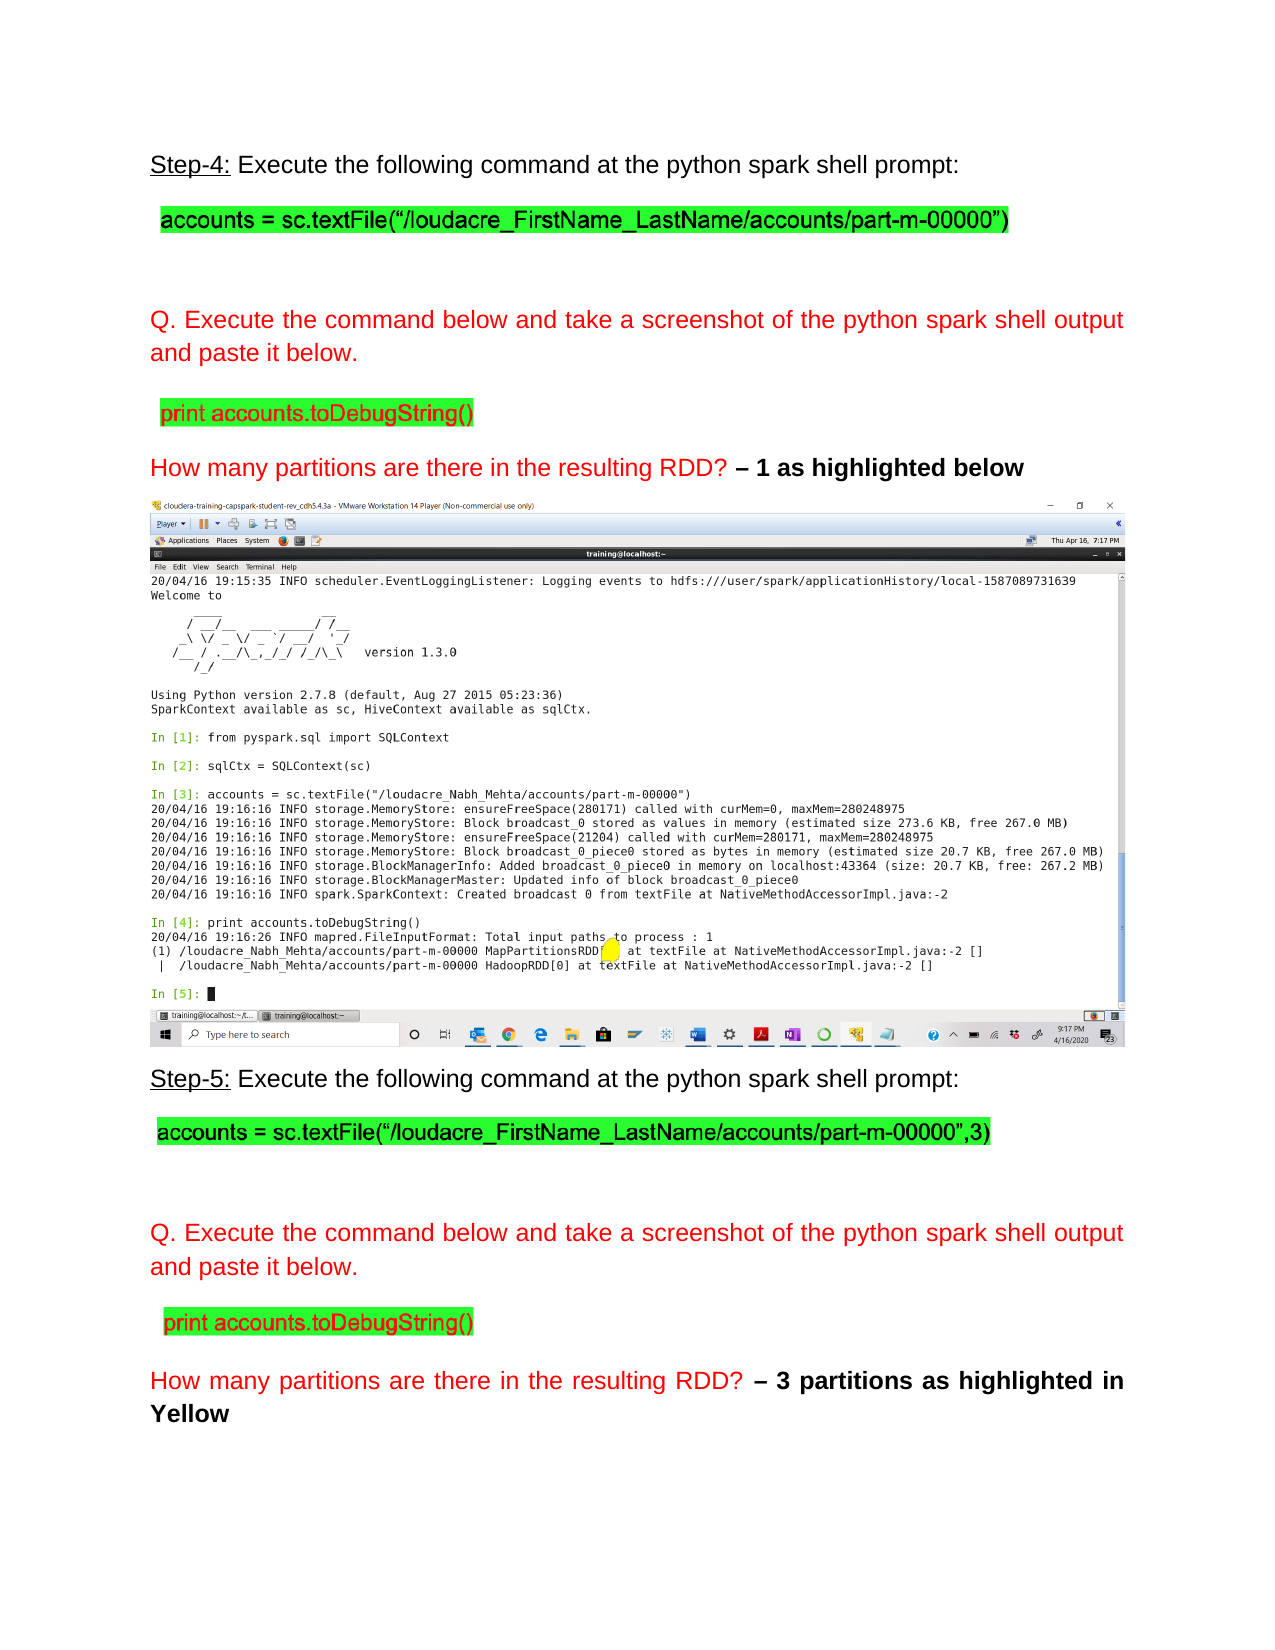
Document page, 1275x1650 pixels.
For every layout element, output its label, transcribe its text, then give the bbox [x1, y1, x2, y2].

text How many partitions are there in the resulting RDD? – 3 partitions as highlighted in Yellow [150, 1346, 1125, 1428]
picture [150, 1109, 1125, 1157]
text Q. Execute the command below and take a screenshot of the python spark shell output and paste it below. [150, 1218, 1125, 1280]
text Step-4: Execute the following command at the python spark shell prompt: [150, 150, 1125, 179]
picture [150, 498, 1125, 1047]
text Q. Execute the command below and take a screenshot of the python spark shell output and paste it below. [150, 305, 1125, 367]
text How many partitions are there in the resulting RDD? – 1 as highlighted below [150, 453, 1125, 482]
text Step-5: Execute the following command at the python spark shell prompt: [150, 1064, 1125, 1092]
picture [150, 195, 1125, 243]
picture [150, 1296, 1125, 1346]
picture [150, 383, 1125, 437]
